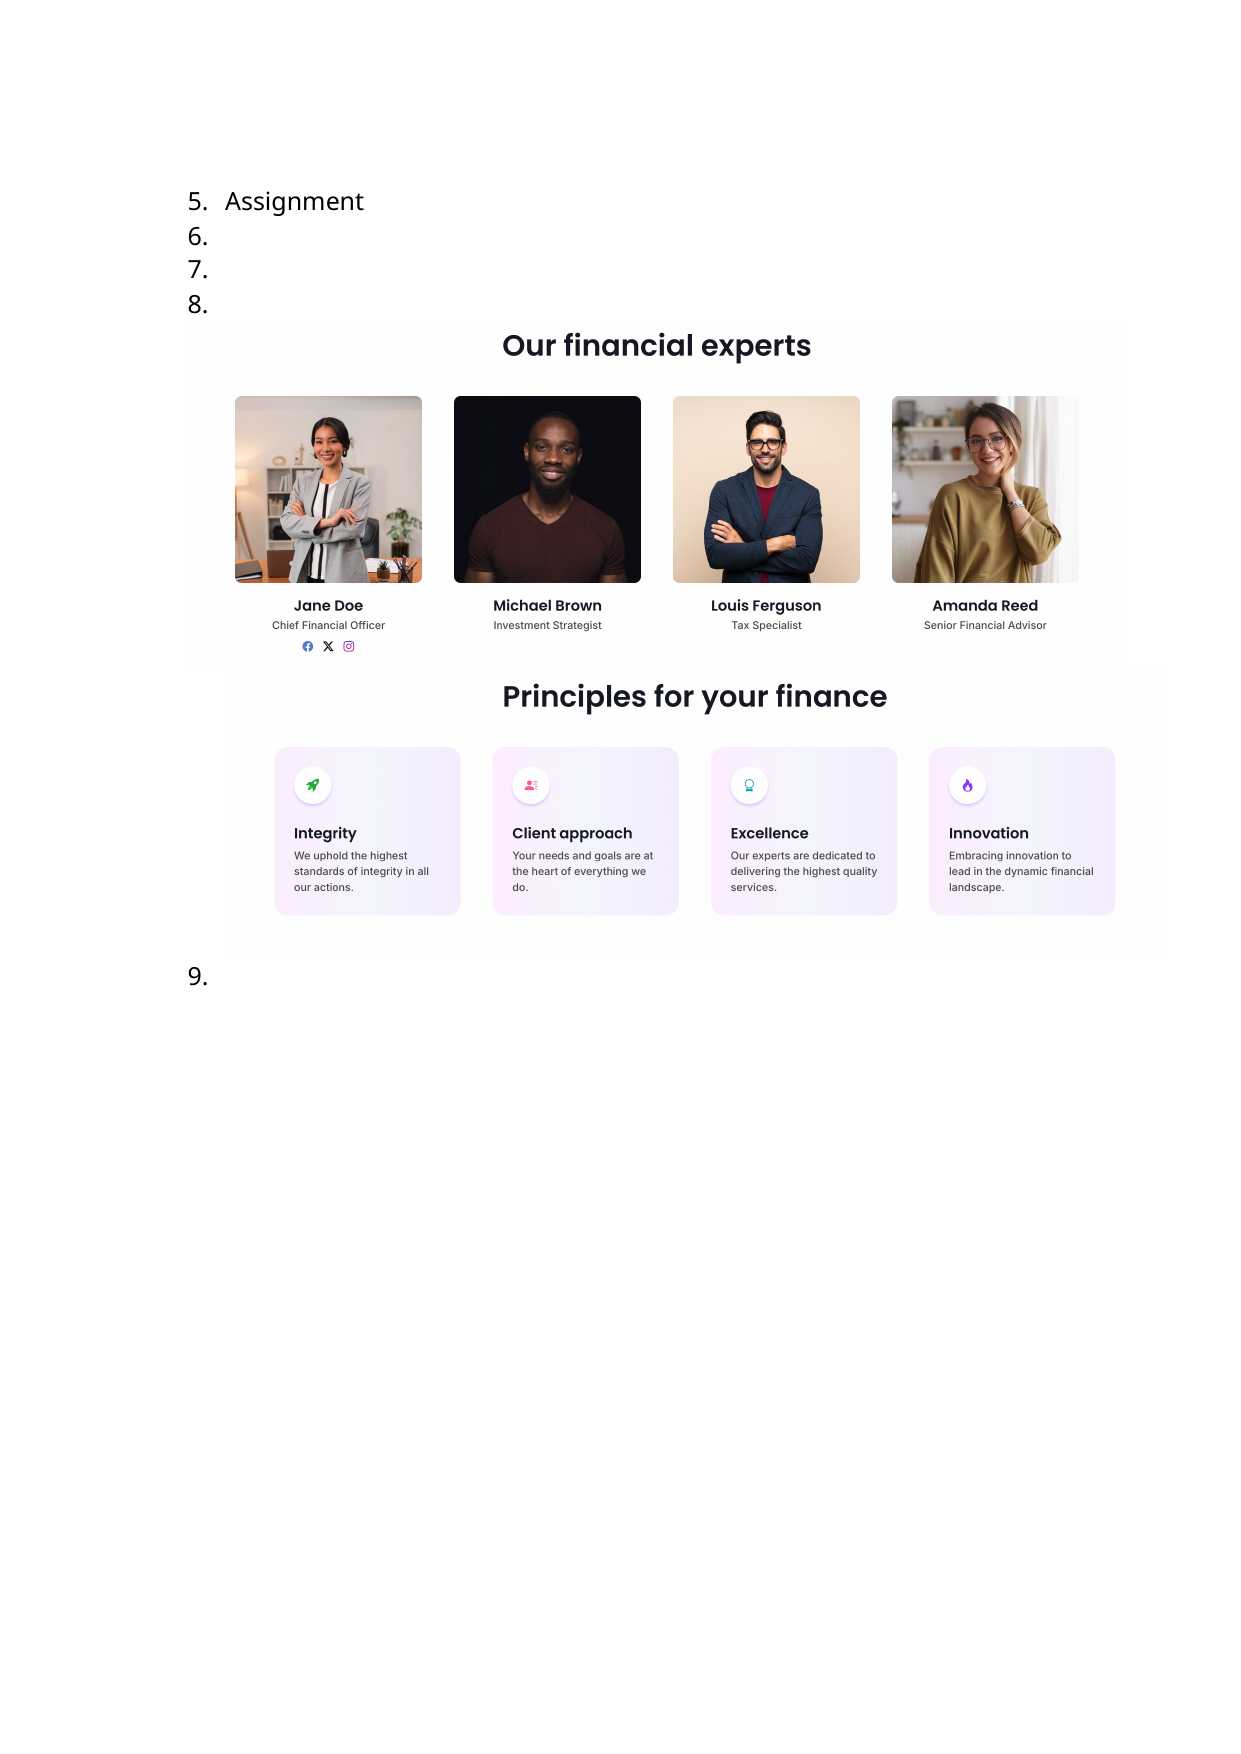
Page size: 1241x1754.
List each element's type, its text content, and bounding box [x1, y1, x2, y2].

list Assignment [187, 184, 1090, 218]
picture [187, 320, 1166, 959]
